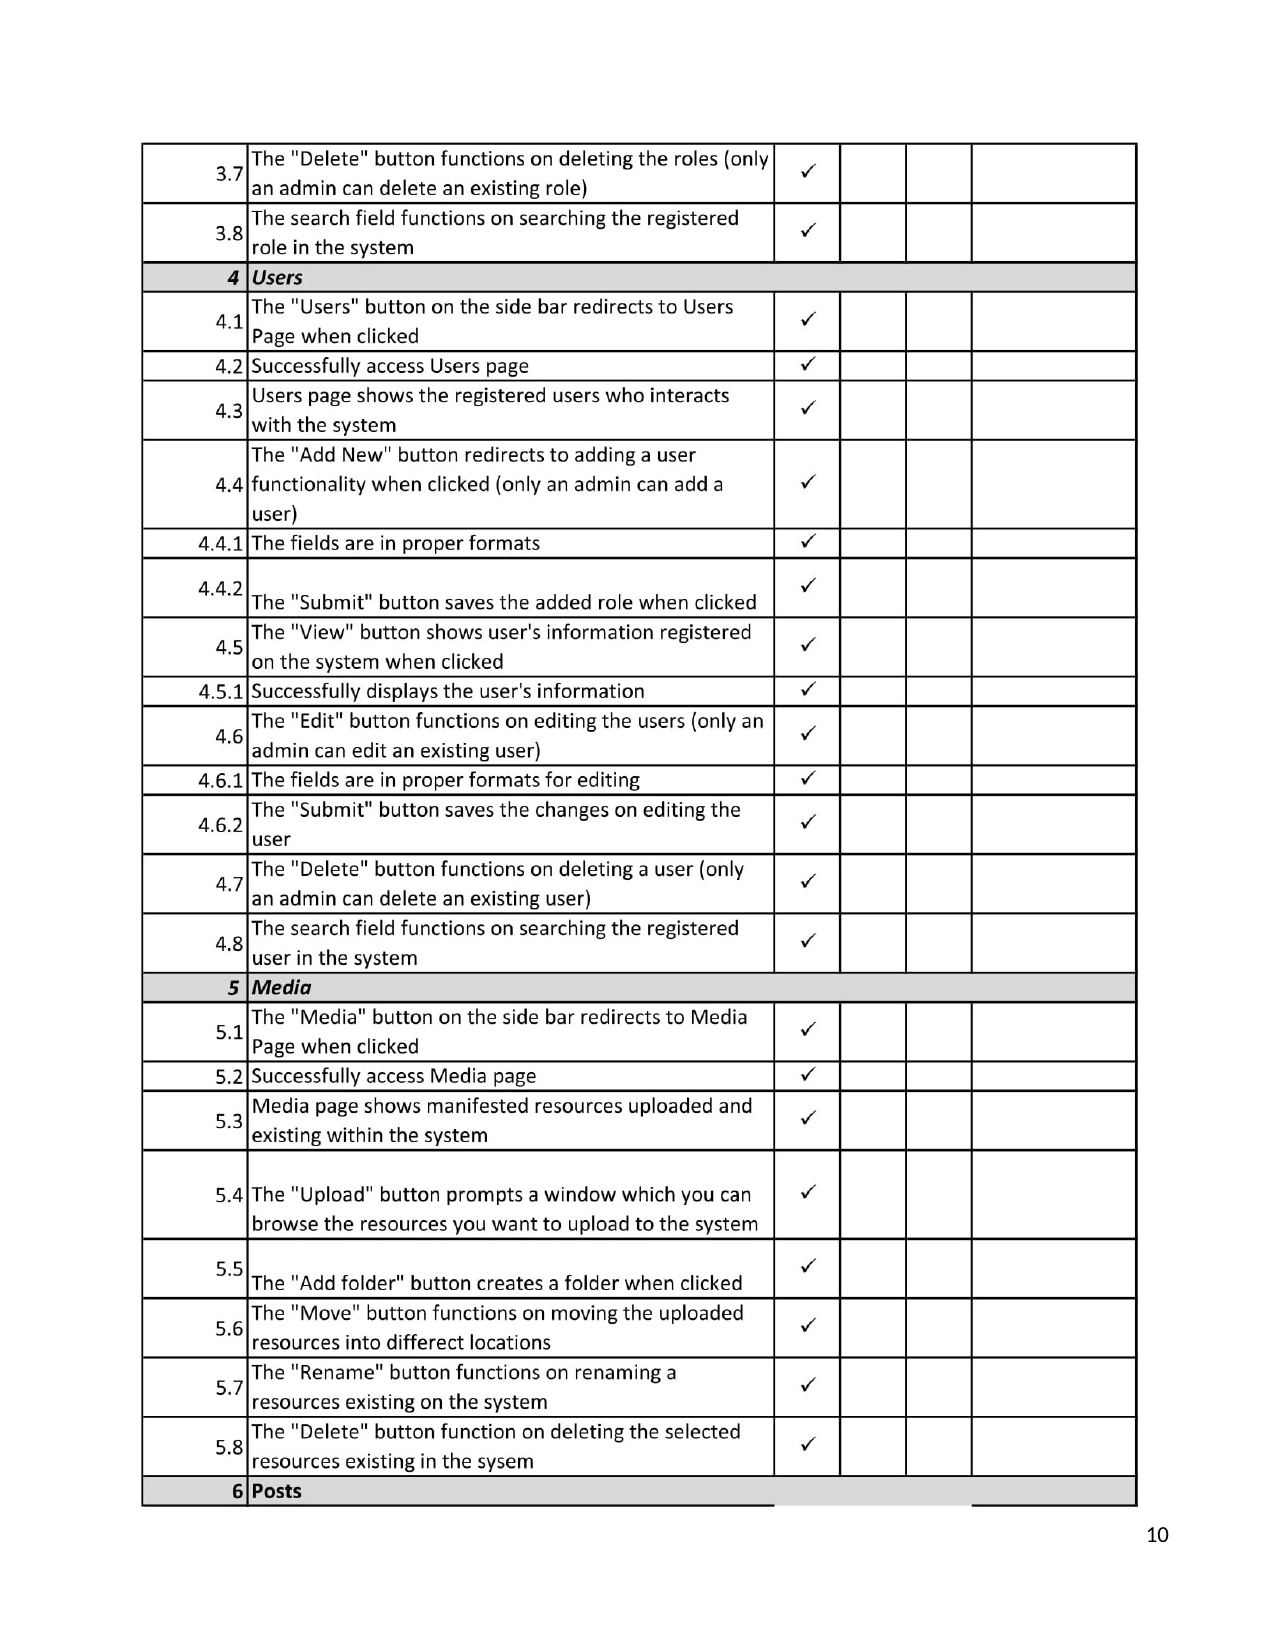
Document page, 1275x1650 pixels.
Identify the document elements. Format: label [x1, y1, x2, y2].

picture [136, 106, 1142, 1521]
